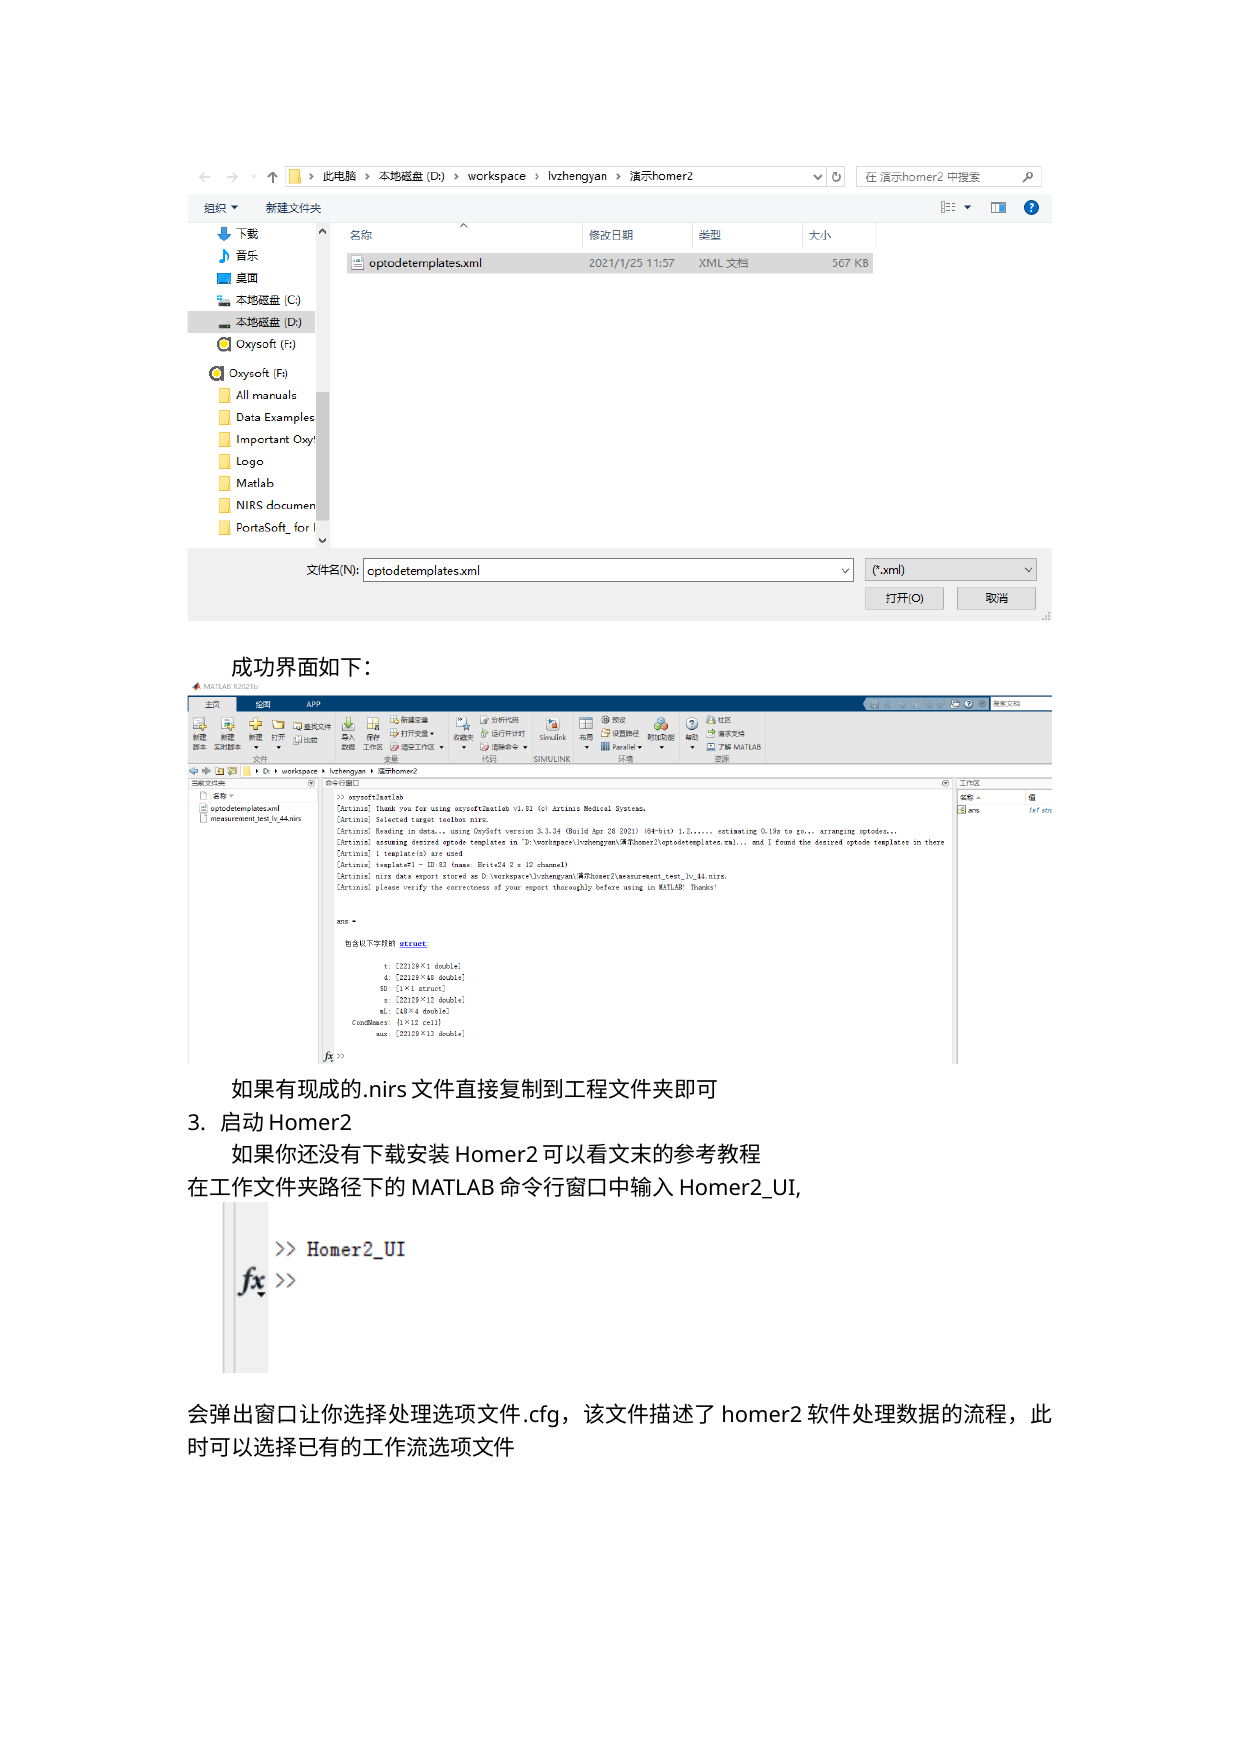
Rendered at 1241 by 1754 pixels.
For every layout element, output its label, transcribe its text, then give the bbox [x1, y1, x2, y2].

list 启动Homer2 [187, 1104, 1053, 1137]
text 成功界面如下： [187, 649, 1053, 682]
list 会弹出窗口让你选择处理选项文件.cfg，该文件描述了homer2软件处理数据的流程，此时可以选择已有的工作流选项文件 [187, 1397, 1053, 1462]
list 如果你还没有下载安装Homer2可以看文末的参考教程 [187, 1137, 1053, 1169]
list 在工作文件夹路径下的MATLAB命令行窗口中输入Homer2_UI, [187, 1169, 1053, 1202]
picture [187, 1202, 496, 1373]
picture [187, 162, 1052, 621]
picture [187, 682, 1052, 1064]
text 如果有现成的.nirs文件直接复制到工程文件夹即可 [187, 1072, 1053, 1104]
